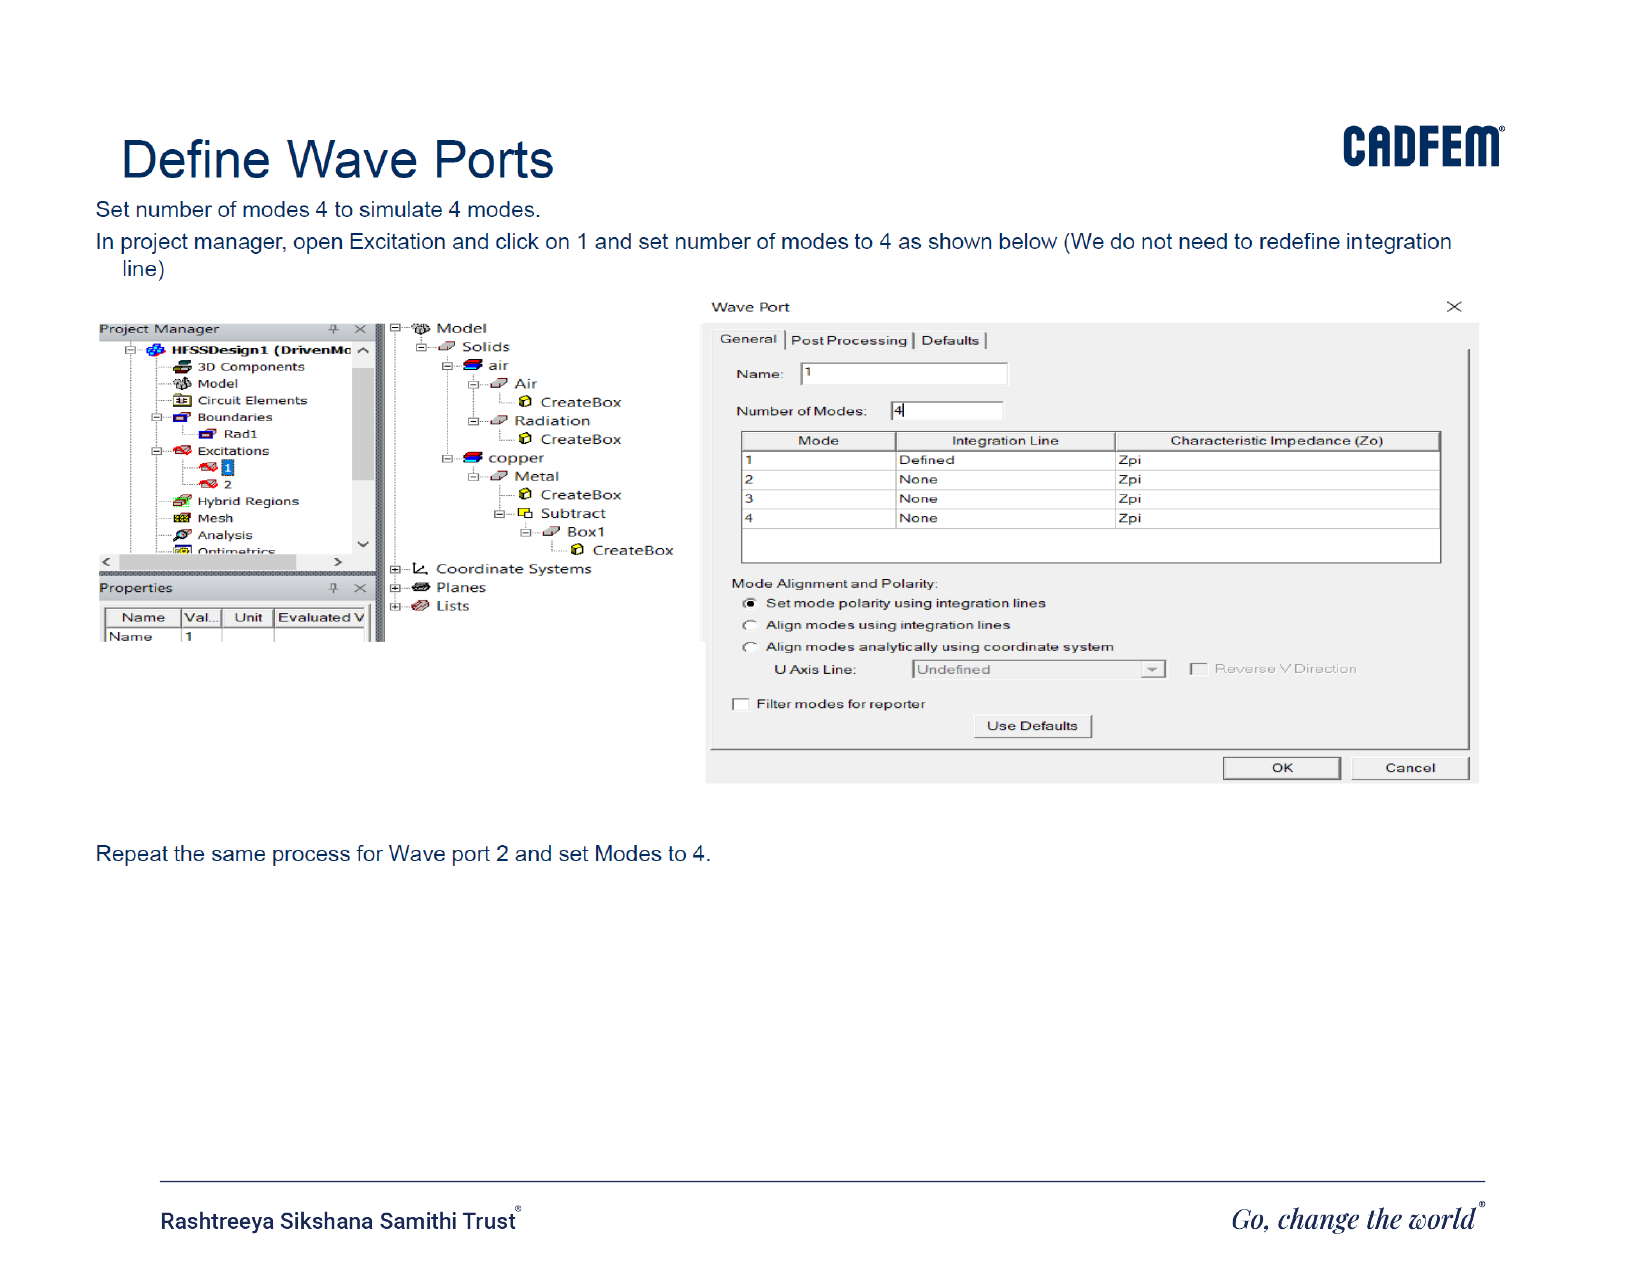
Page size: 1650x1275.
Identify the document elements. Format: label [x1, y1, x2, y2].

picture [75, 103, 1534, 868]
picture [79, 1143, 1566, 1261]
